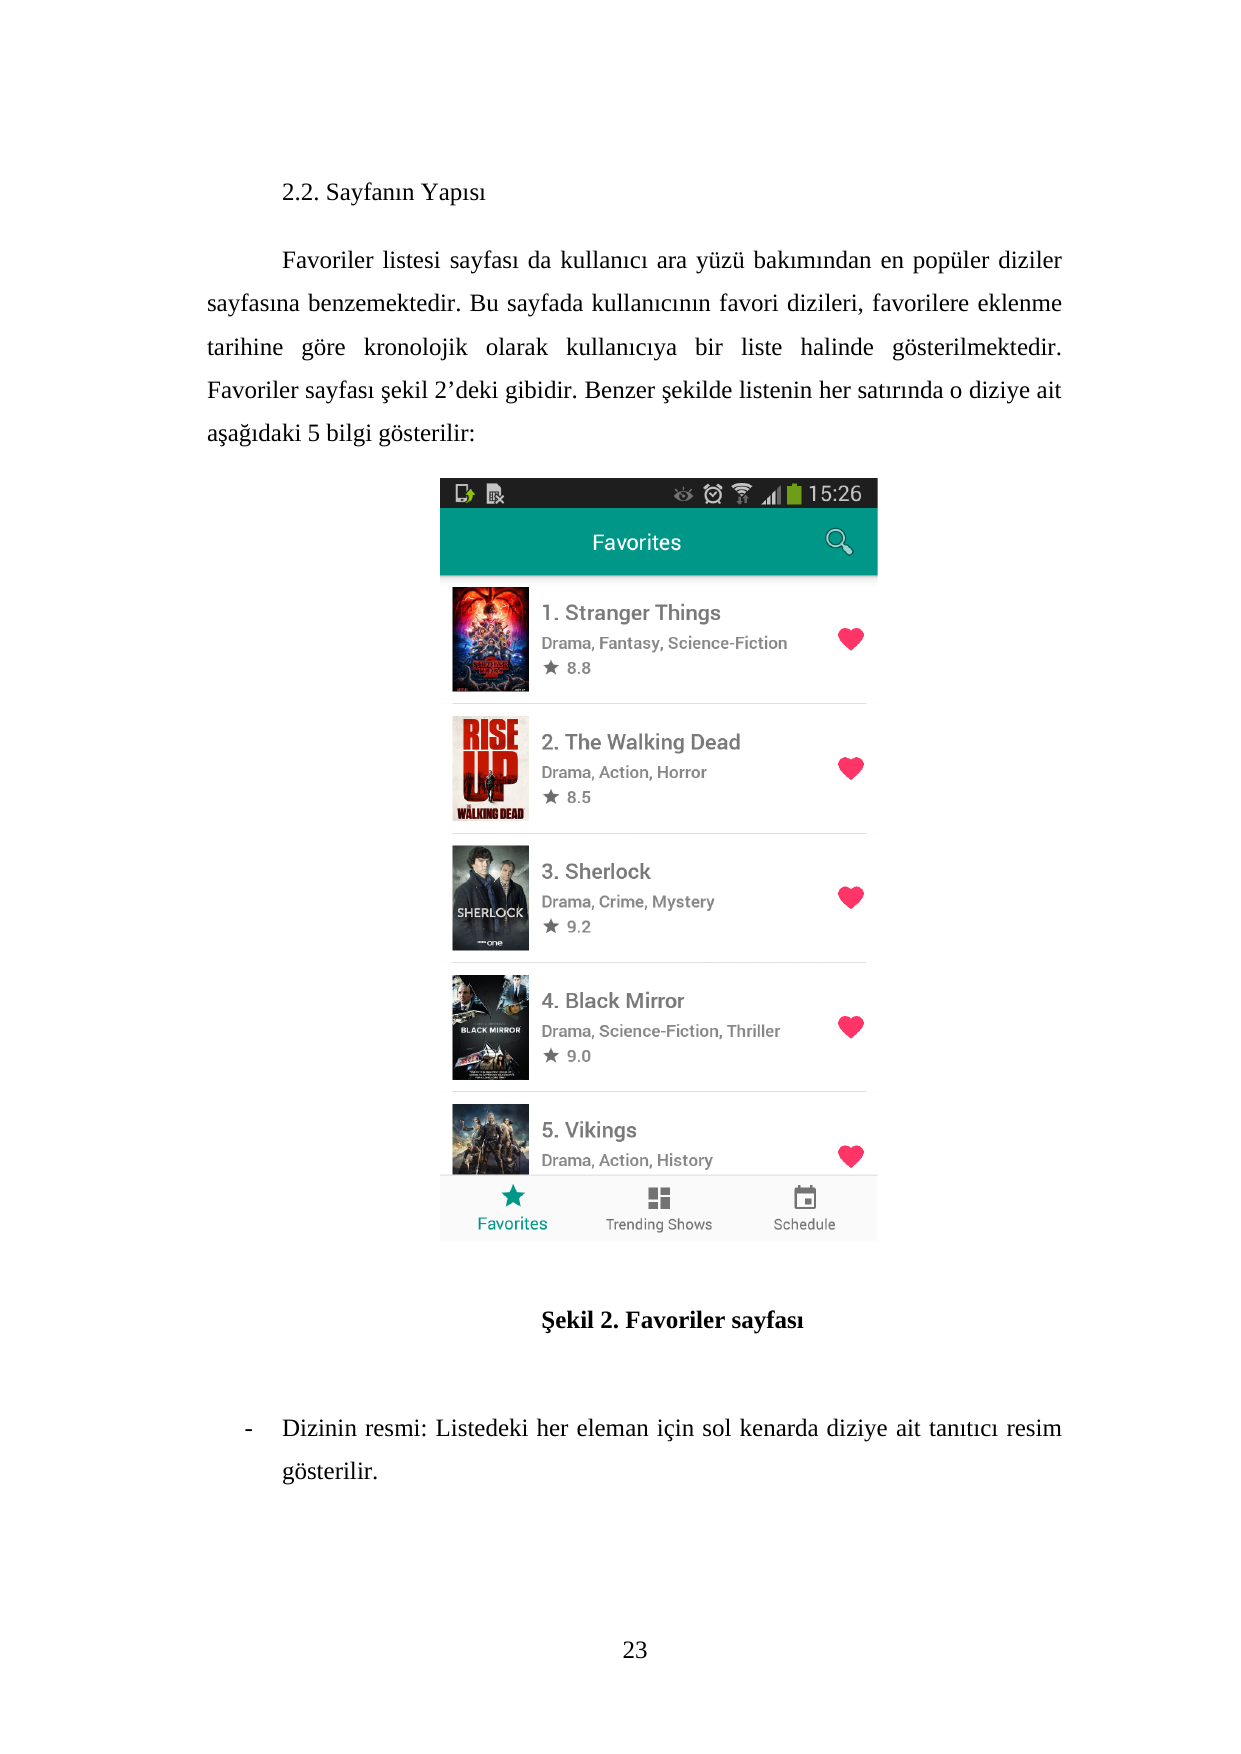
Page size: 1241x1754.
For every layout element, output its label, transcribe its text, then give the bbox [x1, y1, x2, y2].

list Dizinin resmi: Listedeki her eleman için sol kenarda diziye ait tanıtıcı resim gösterilir. [244, 1413, 1063, 1485]
text 2.2. Sayfanın Yapısı [207, 177, 1063, 206]
picture [440, 478, 878, 1241]
text Favoriler listesi sayfası da kullanıcı ara yüzü bakımından en popüler diziler sayfasına benzemektedir. Bu sayfada kullanıcının favori dizileri, favorilere eklenme tarihine göre kronolojik olarak kullanıcıya bir liste halinde gösterilmektedir. Favoriler sayfası şekil 2’deki gibidir. Benzer şekilde listenin her satırında o diziye ait aşağıdaki 5 bilgi gösterilir: [207, 245, 1063, 447]
